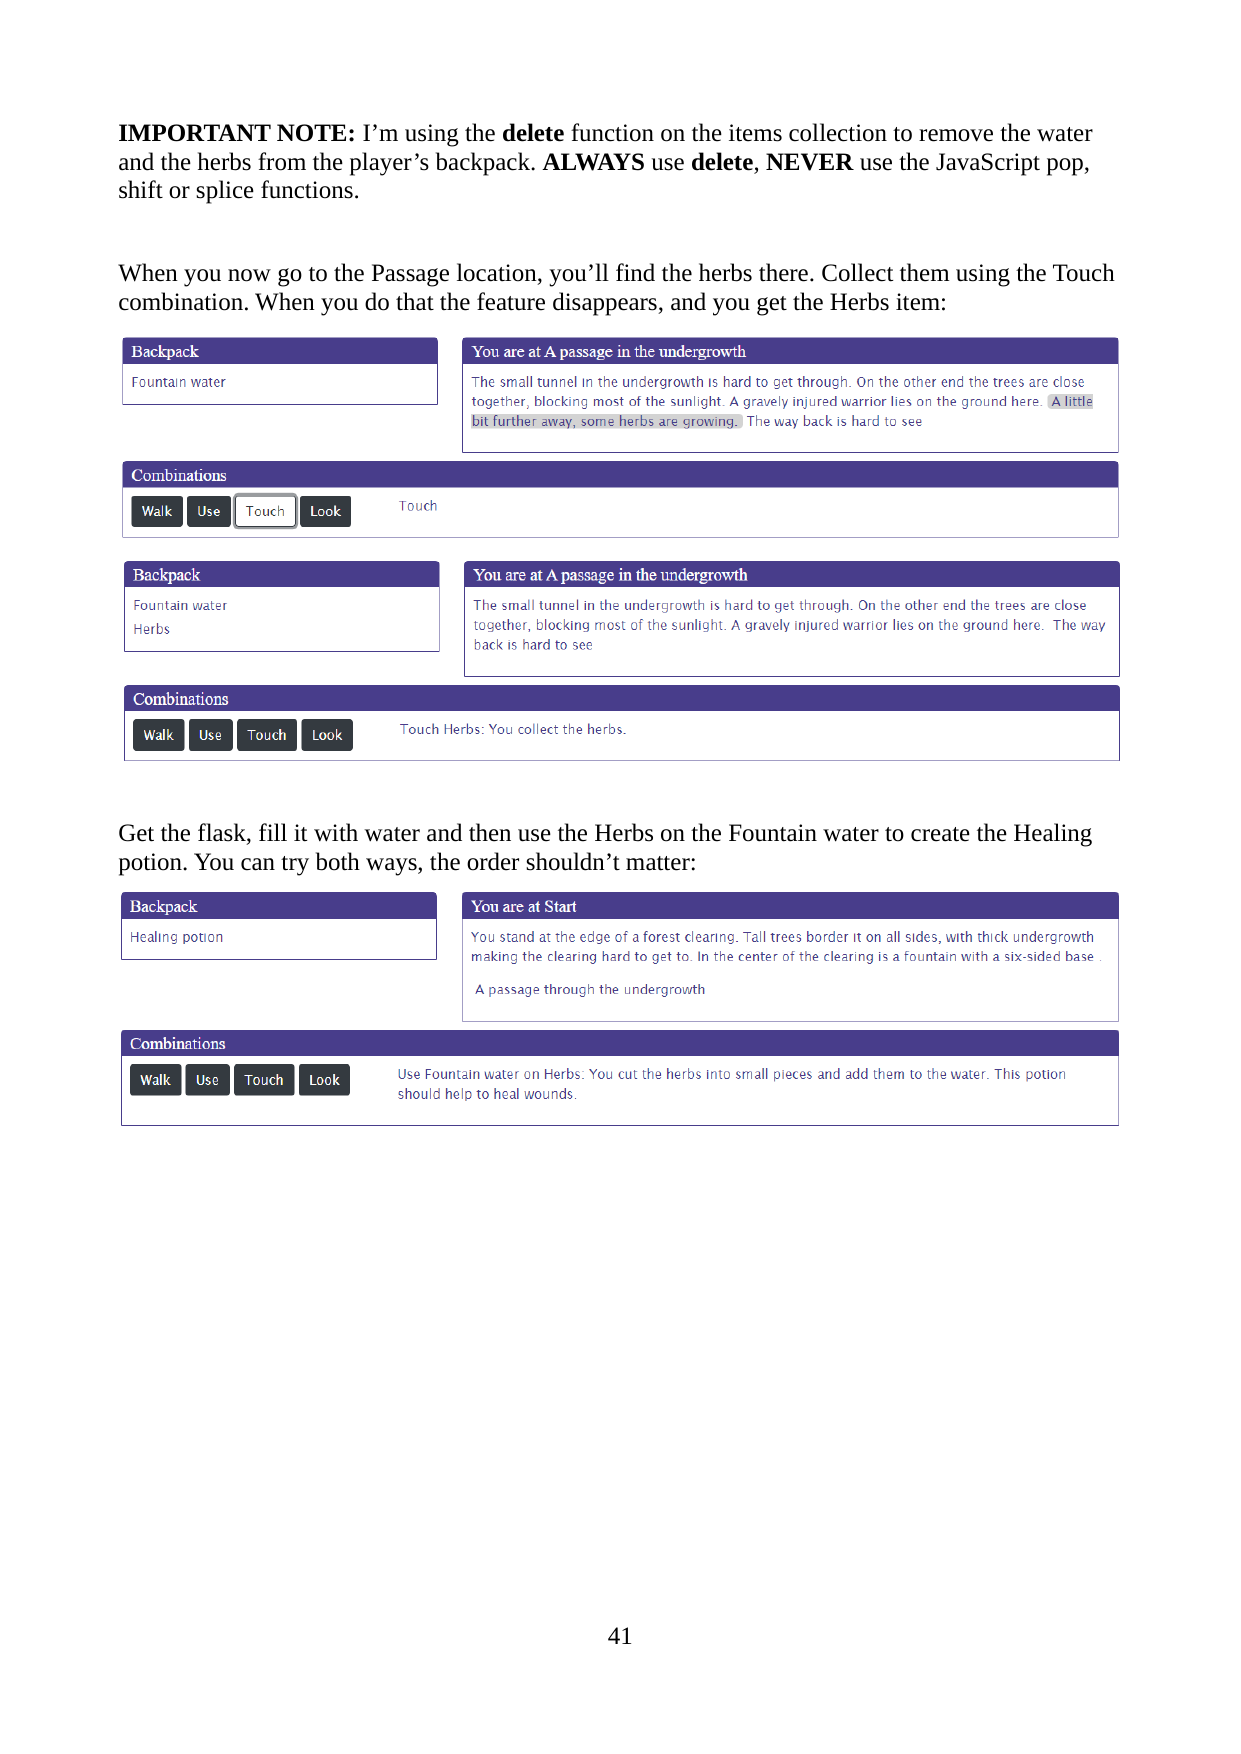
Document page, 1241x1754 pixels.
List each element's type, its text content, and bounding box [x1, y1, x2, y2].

picture [118, 553, 1123, 765]
picture [118, 328, 1123, 542]
text IMPORTANT NOTE: I’m using the delete function on the items collection to remove the water and the herbs from the player’s backpack. ALWAYS use delete, NEVER use the JavaScript pop, shift or splice functions. [118, 118, 1122, 204]
text When you now go to the Passage location, you’ll find the herbs there. Collect them using the Touch combination. When you do that the feature disappears, and you get the Herbs item: [118, 258, 1122, 316]
picture [118, 887, 1123, 1132]
text Get the flask, fill it with water and then use the Herbs on the Fountain water to create the Healing potion. You can try both ways, the order shouldn’t matter: [118, 818, 1122, 875]
